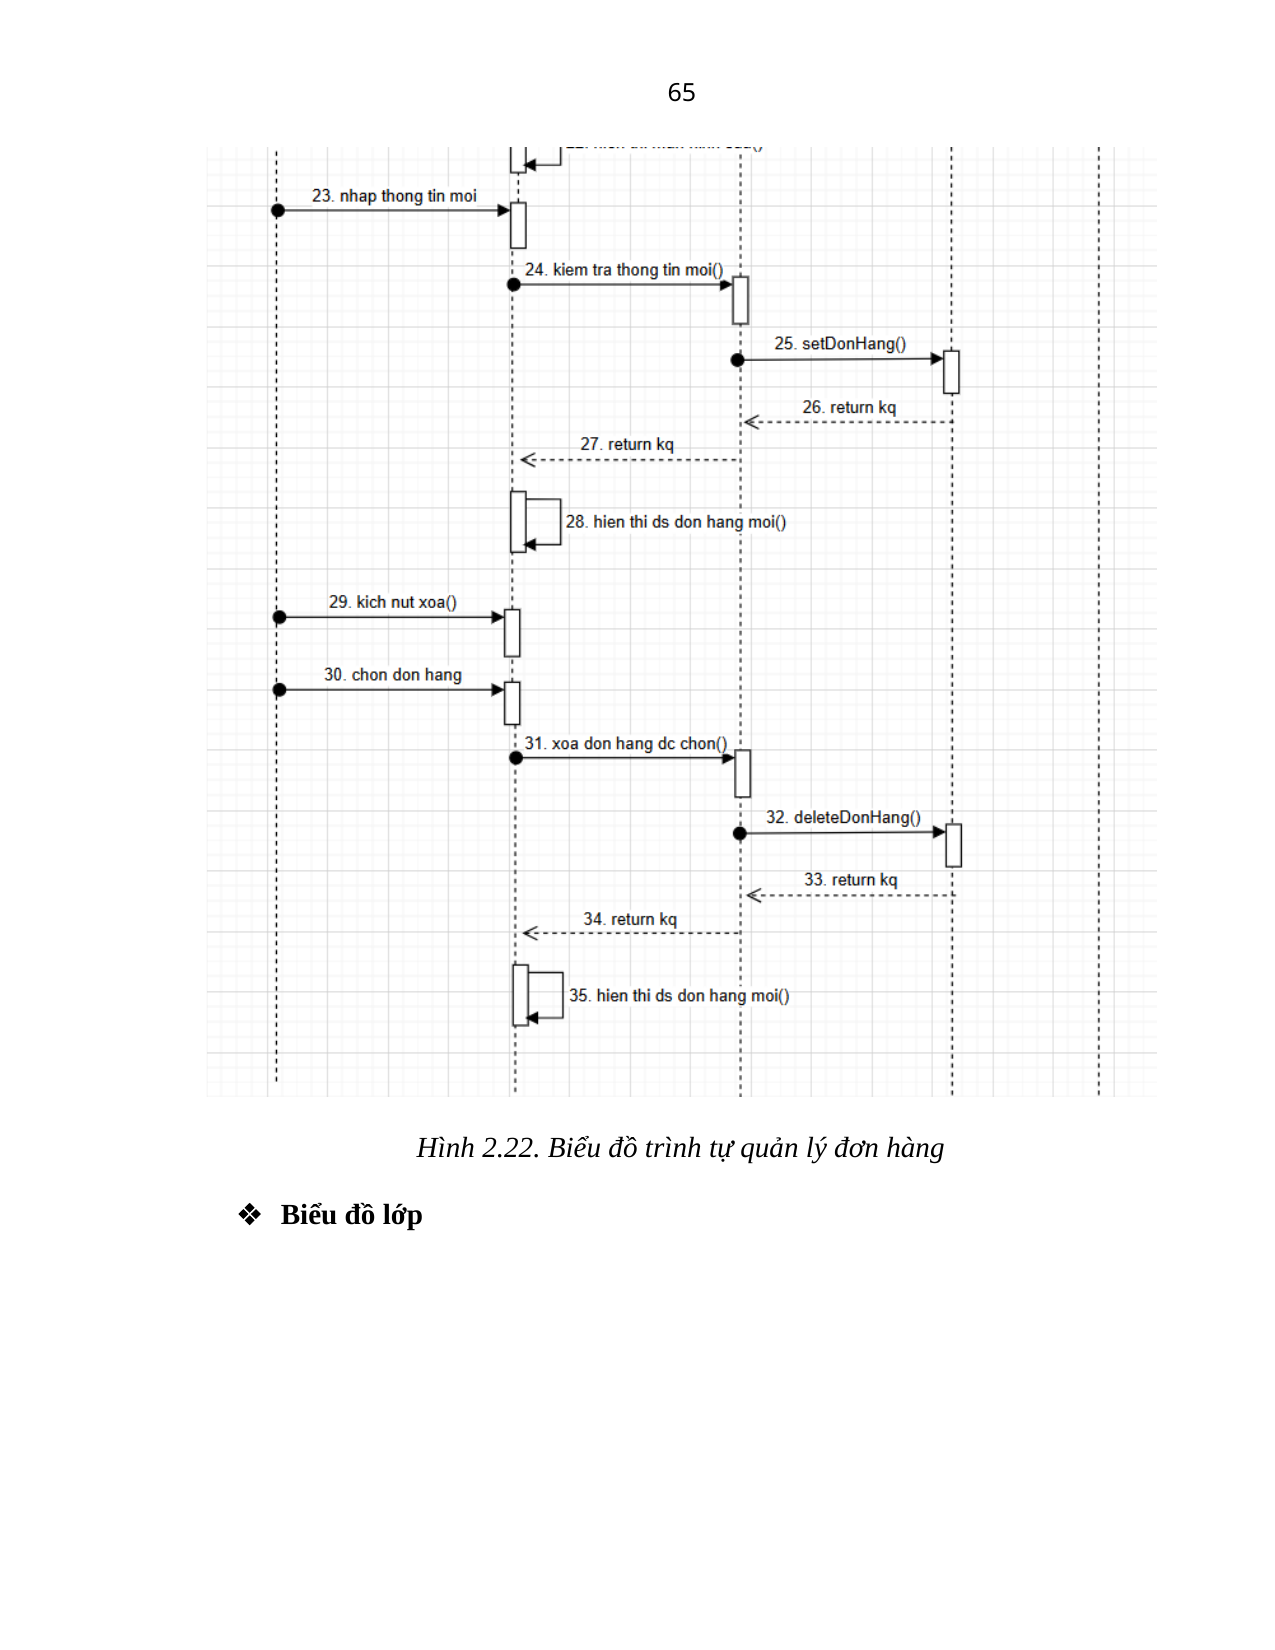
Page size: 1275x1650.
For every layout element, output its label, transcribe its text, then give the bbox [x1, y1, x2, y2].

text Hình 2.22. Biểu đồ trình tự quản lý đơn hàng [207, 1130, 1157, 1164]
picture [206, 147, 1157, 1097]
list Biểu đồ lớp [236, 1197, 1157, 1231]
